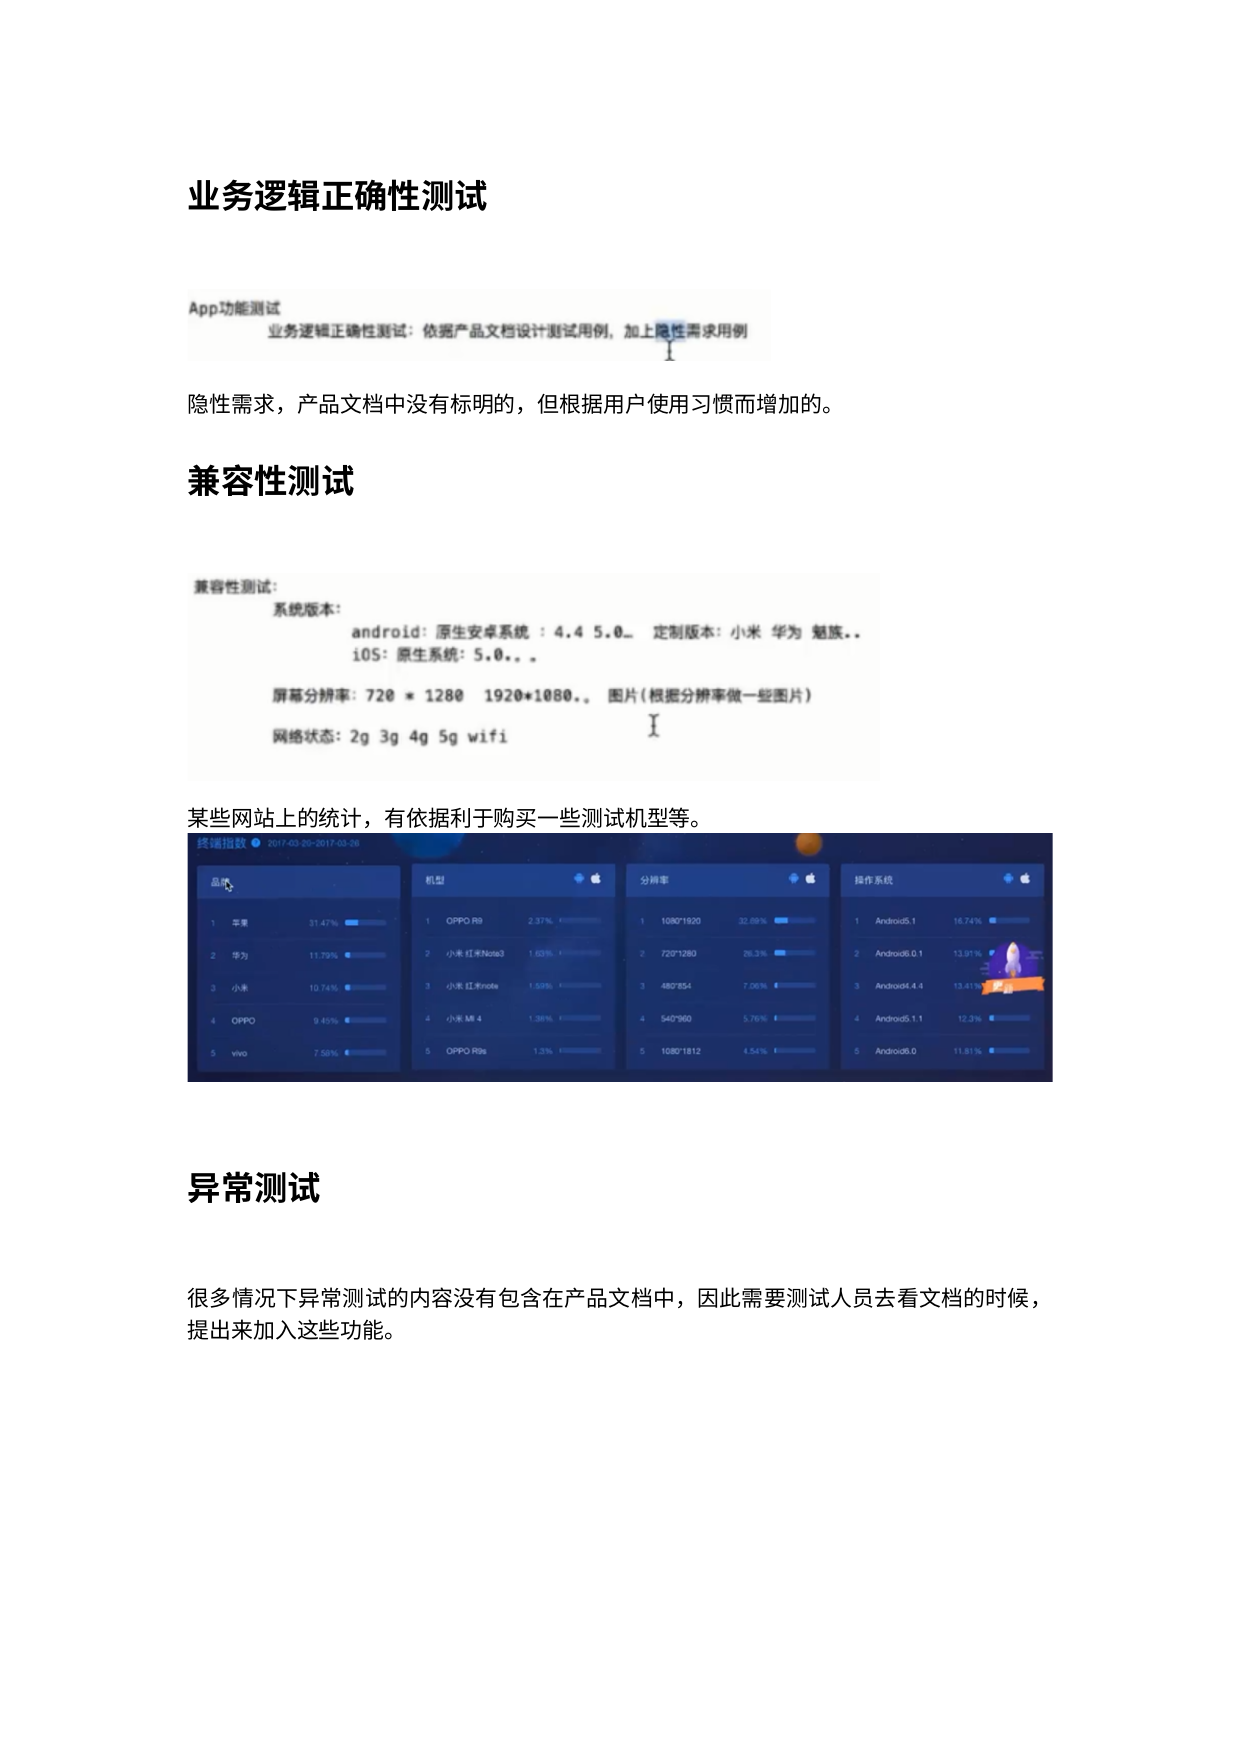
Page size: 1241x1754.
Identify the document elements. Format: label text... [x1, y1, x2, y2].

text 隐性需求，产品文档中没有标明的，但根据用户使用习惯而增加的。 [187, 387, 1053, 419]
text 某些网站上的统计，有依据利于购买一些测试机型等。 [187, 801, 1053, 833]
subtitle 兼容性测试 [187, 446, 1053, 511]
picture [187, 573, 881, 781]
subtitle 业务逻辑正确性测试 [187, 162, 1053, 227]
text 很多情况下异常测试的内容没有包含在产品文档中，因此需要测试人员去看文档的时候，提出来加入这些功能。 [187, 1280, 1053, 1345]
picture [187, 833, 1053, 1082]
subtitle 异常测试 [187, 1153, 1053, 1218]
picture [187, 289, 771, 361]
